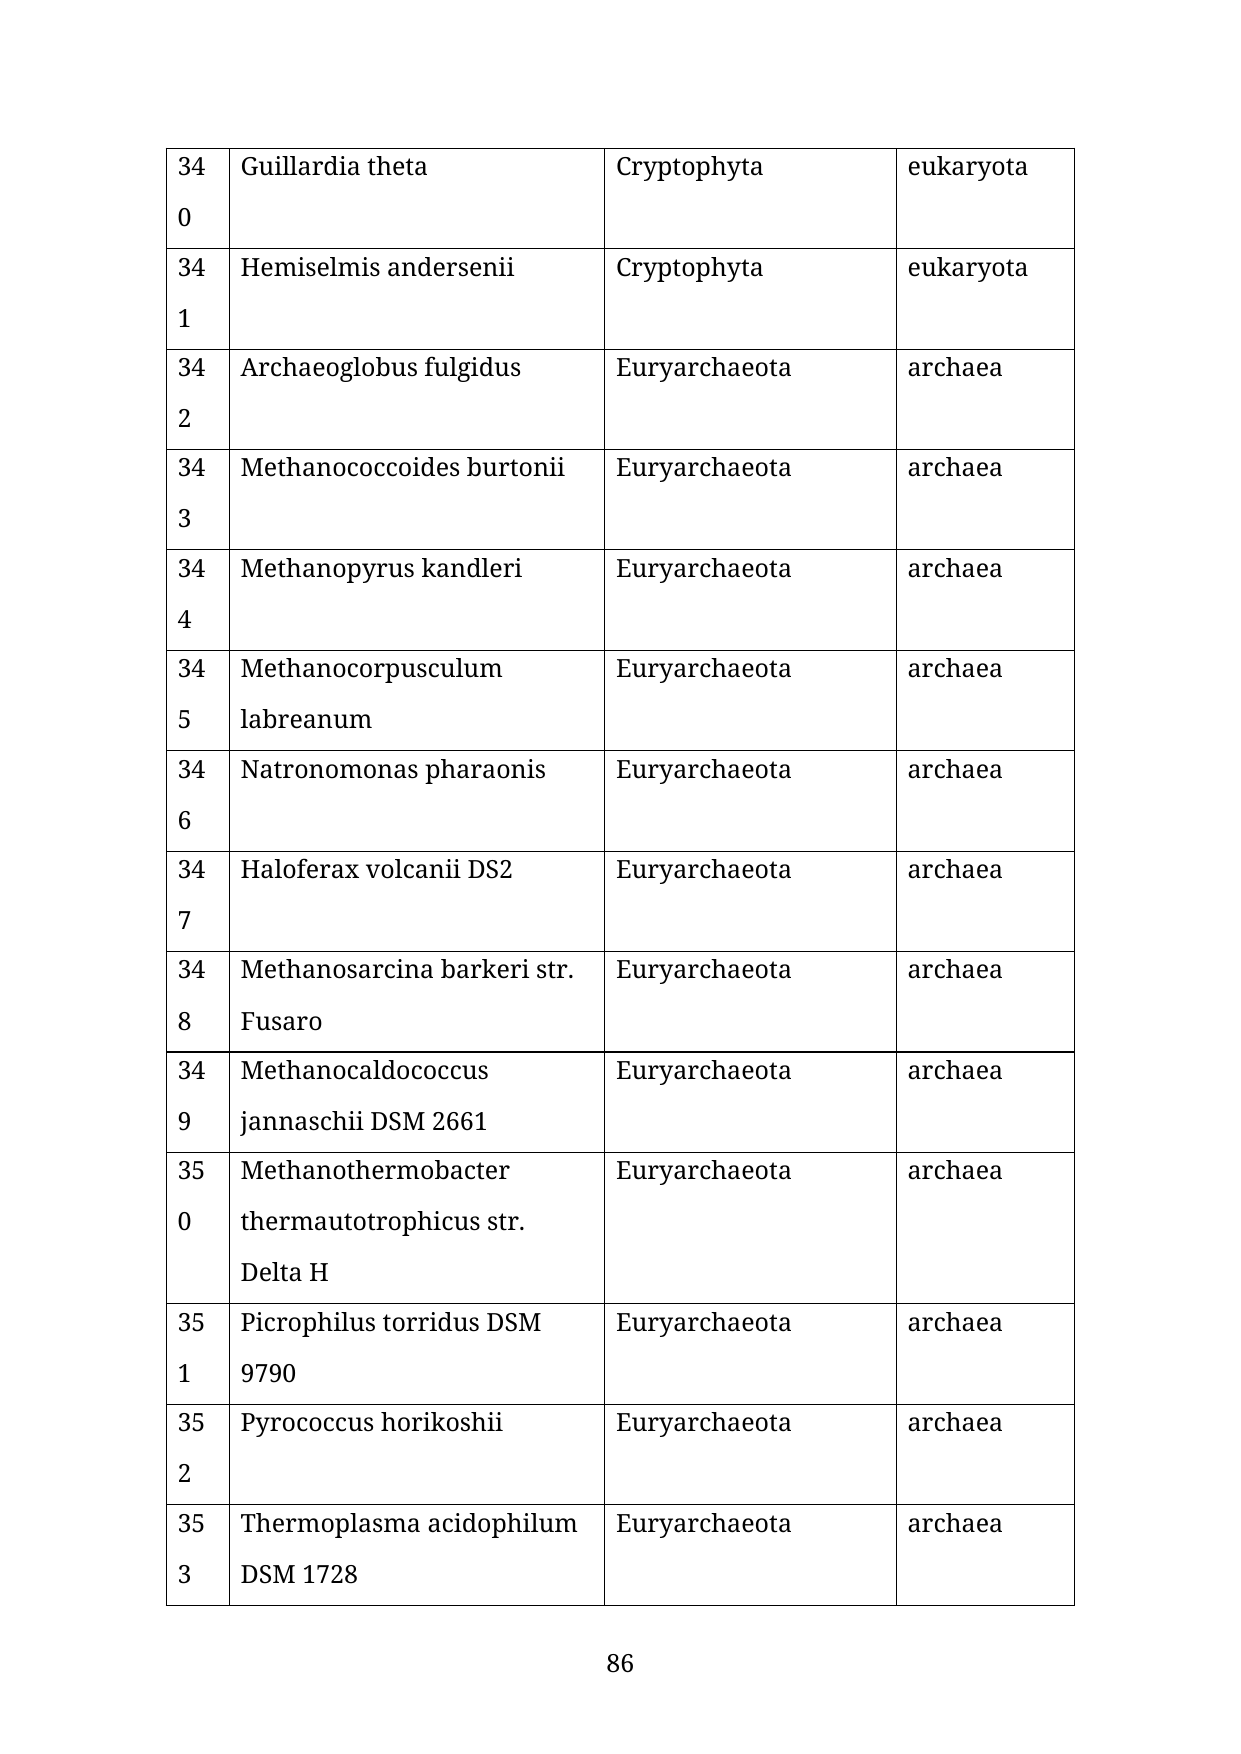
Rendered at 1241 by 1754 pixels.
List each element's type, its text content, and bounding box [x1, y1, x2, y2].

table_cell archaea [897, 1053, 1074, 1152]
table_cell Guillardia theta [230, 149, 604, 248]
table_cell 352 [167, 1405, 229, 1504]
table_cell 348 [167, 952, 229, 1051]
table_cell archaea [897, 550, 1074, 650]
table_cell Methanosarcina barkeri str. Fusaro [230, 952, 604, 1051]
table_cell Euryarchaeota [605, 651, 896, 750]
table_cell Methanococcoides burtonii [230, 450, 604, 549]
table_cell Euryarchaeota [605, 550, 896, 650]
table_cell Euryarchaeota [605, 1304, 896, 1404]
table_cell Euryarchaeota [605, 450, 896, 549]
table_cell Archaeoglobus fulgidus [230, 350, 604, 449]
table_cell archaea [897, 1505, 1074, 1604]
table_cell archaea [897, 1153, 1074, 1303]
table_cell 344 [167, 550, 229, 650]
table_cell Pyrococcus horikoshii [230, 1405, 604, 1504]
table_cell Cryptophyta [605, 249, 896, 348]
table_cell 343 [167, 450, 229, 549]
table_cell Thermoplasma acidophilum DSM 1728 [230, 1505, 604, 1604]
table_cell Euryarchaeota [605, 1053, 896, 1152]
table_cell Hemiselmis andersenii [230, 249, 604, 348]
table_cell eukaryota [897, 249, 1074, 348]
table_cell Euryarchaeota [605, 350, 896, 449]
table_cell archaea [897, 852, 1074, 951]
table_cell Euryarchaeota [605, 1505, 896, 1604]
table_cell 342 [167, 350, 229, 449]
table_cell Euryarchaeota [605, 952, 896, 1051]
table_cell archaea [897, 450, 1074, 549]
table_cell Euryarchaeota [605, 751, 896, 851]
table_cell 350 [167, 1153, 229, 1303]
table_cell Haloferax volcanii DS2 [230, 852, 604, 951]
table_cell 351 [167, 1304, 229, 1404]
table_cell Methanopyrus kandleri [230, 550, 604, 650]
table_cell archaea [897, 952, 1074, 1051]
table_cell Euryarchaeota [605, 1153, 896, 1303]
table_cell archaea [897, 1405, 1074, 1504]
table_cell Picrophilus torridus DSM 9790 [230, 1304, 604, 1404]
table_cell archaea [897, 350, 1074, 449]
table_cell Methanocorpusculum labreanum [230, 651, 604, 750]
table_cell eukaryota [897, 149, 1074, 248]
table_cell 347 [167, 852, 229, 951]
table_cell Euryarchaeota [605, 852, 896, 951]
table_cell Cryptophyta [605, 149, 896, 248]
table_cell Methanocaldococcus jannaschii DSM 2661 [230, 1053, 604, 1152]
table_cell Euryarchaeota [605, 1405, 896, 1504]
table_cell 353 [167, 1505, 229, 1604]
table_cell 341 [167, 249, 229, 348]
table_cell 346 [167, 751, 229, 851]
table_cell archaea [897, 751, 1074, 851]
table_cell Methanothermobacter thermautotrophicus str. Delta H [230, 1153, 604, 1303]
table_cell archaea [897, 1304, 1074, 1404]
table_cell archaea [897, 651, 1074, 750]
table_cell 349 [167, 1053, 229, 1152]
table_cell 345 [167, 651, 229, 750]
table_cell 340 [167, 149, 229, 248]
table_cell Natronomonas pharaonis [230, 751, 604, 851]
